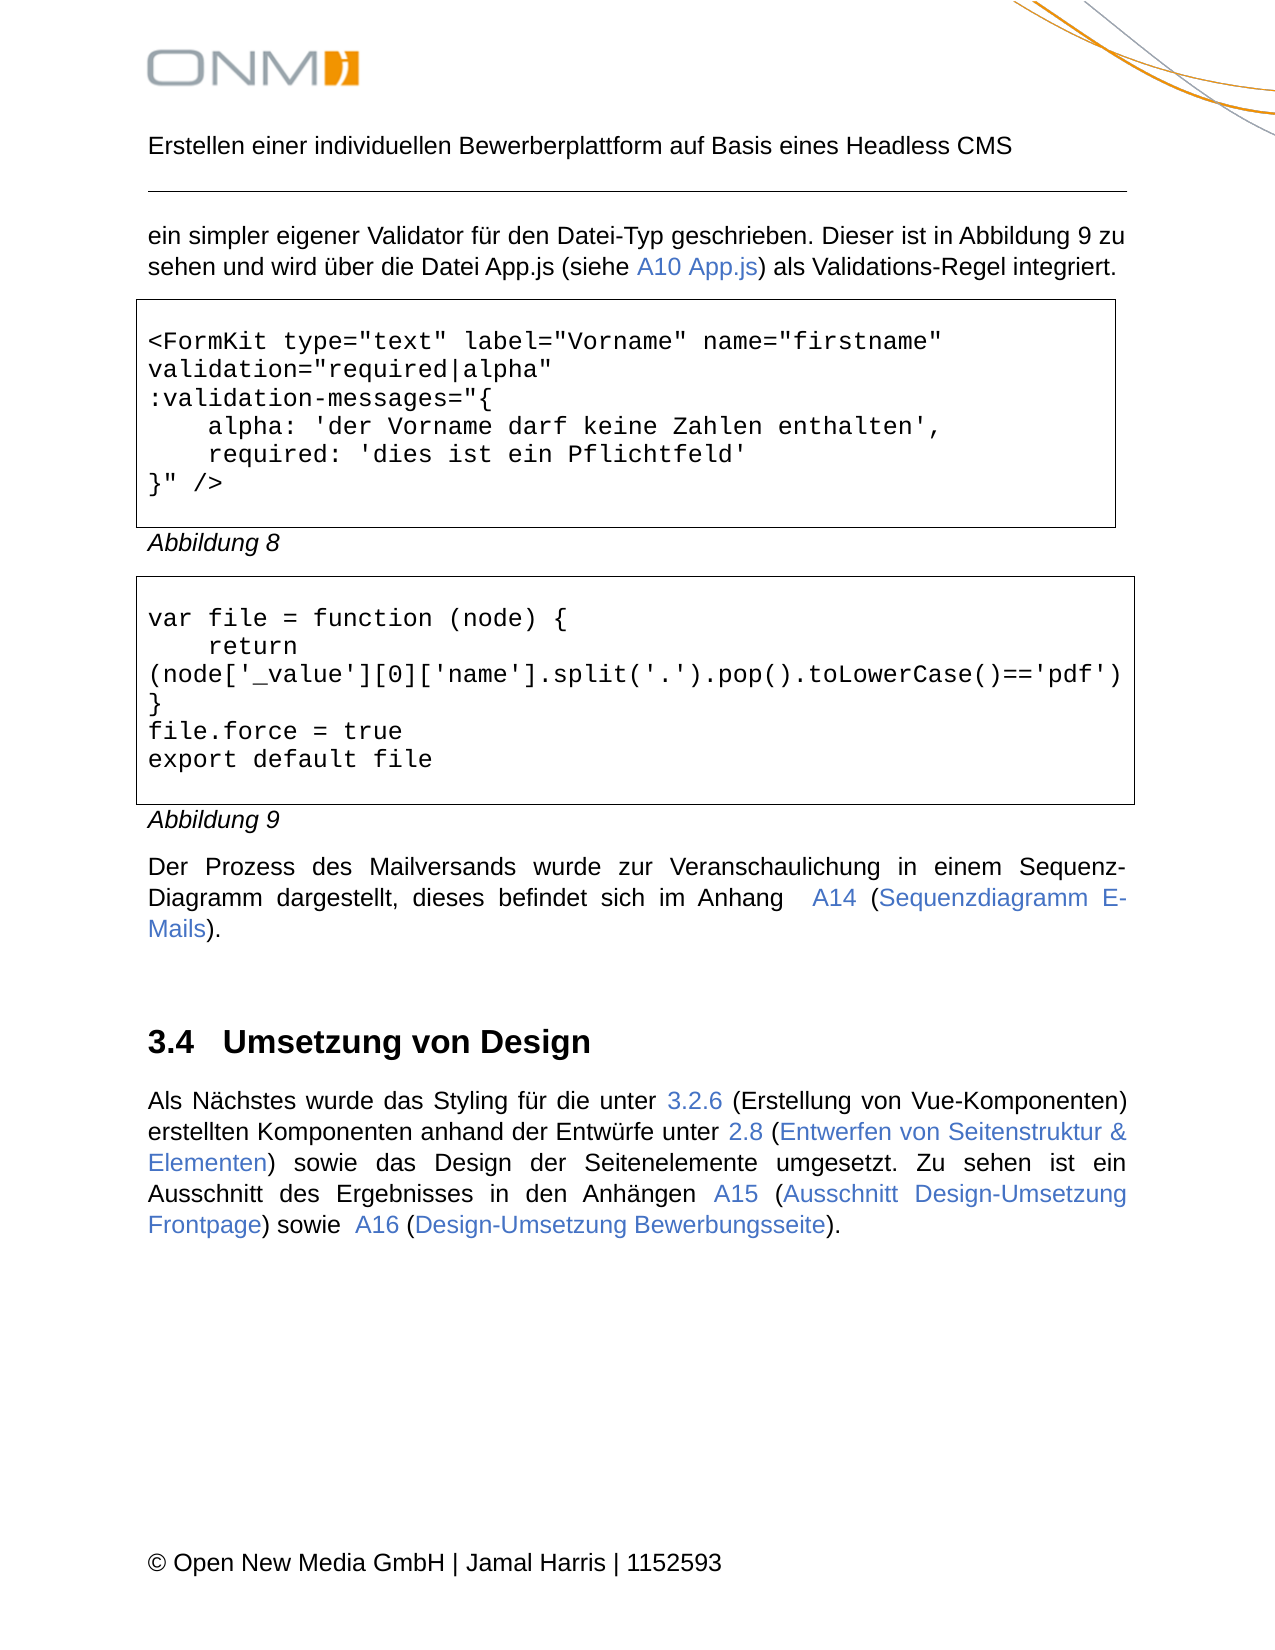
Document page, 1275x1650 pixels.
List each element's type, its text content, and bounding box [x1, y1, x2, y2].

picture [1000, 1, 1275, 147]
text Abbildung 9 [148, 805, 1127, 833]
table_header var file = function (node) { return (node['_value'][0]['name'].split('.').pop().toLowerCase()=='pdf') } file.force = true export default file [137, 577, 1134, 803]
text Abbildung 8 [148, 528, 1127, 557]
subtitle Umsetzung von Design [148, 1022, 1127, 1061]
table_header <FormKit type="text" label="Vorname" name="firstname" validation="required|alpha" :validation-messages="{ alpha: 'der Vorname darf keine Zahlen enthalten', required: 'dies ist ein Pflichtfeld' }" /> [137, 300, 1115, 527]
picture [116, 0, 413, 104]
